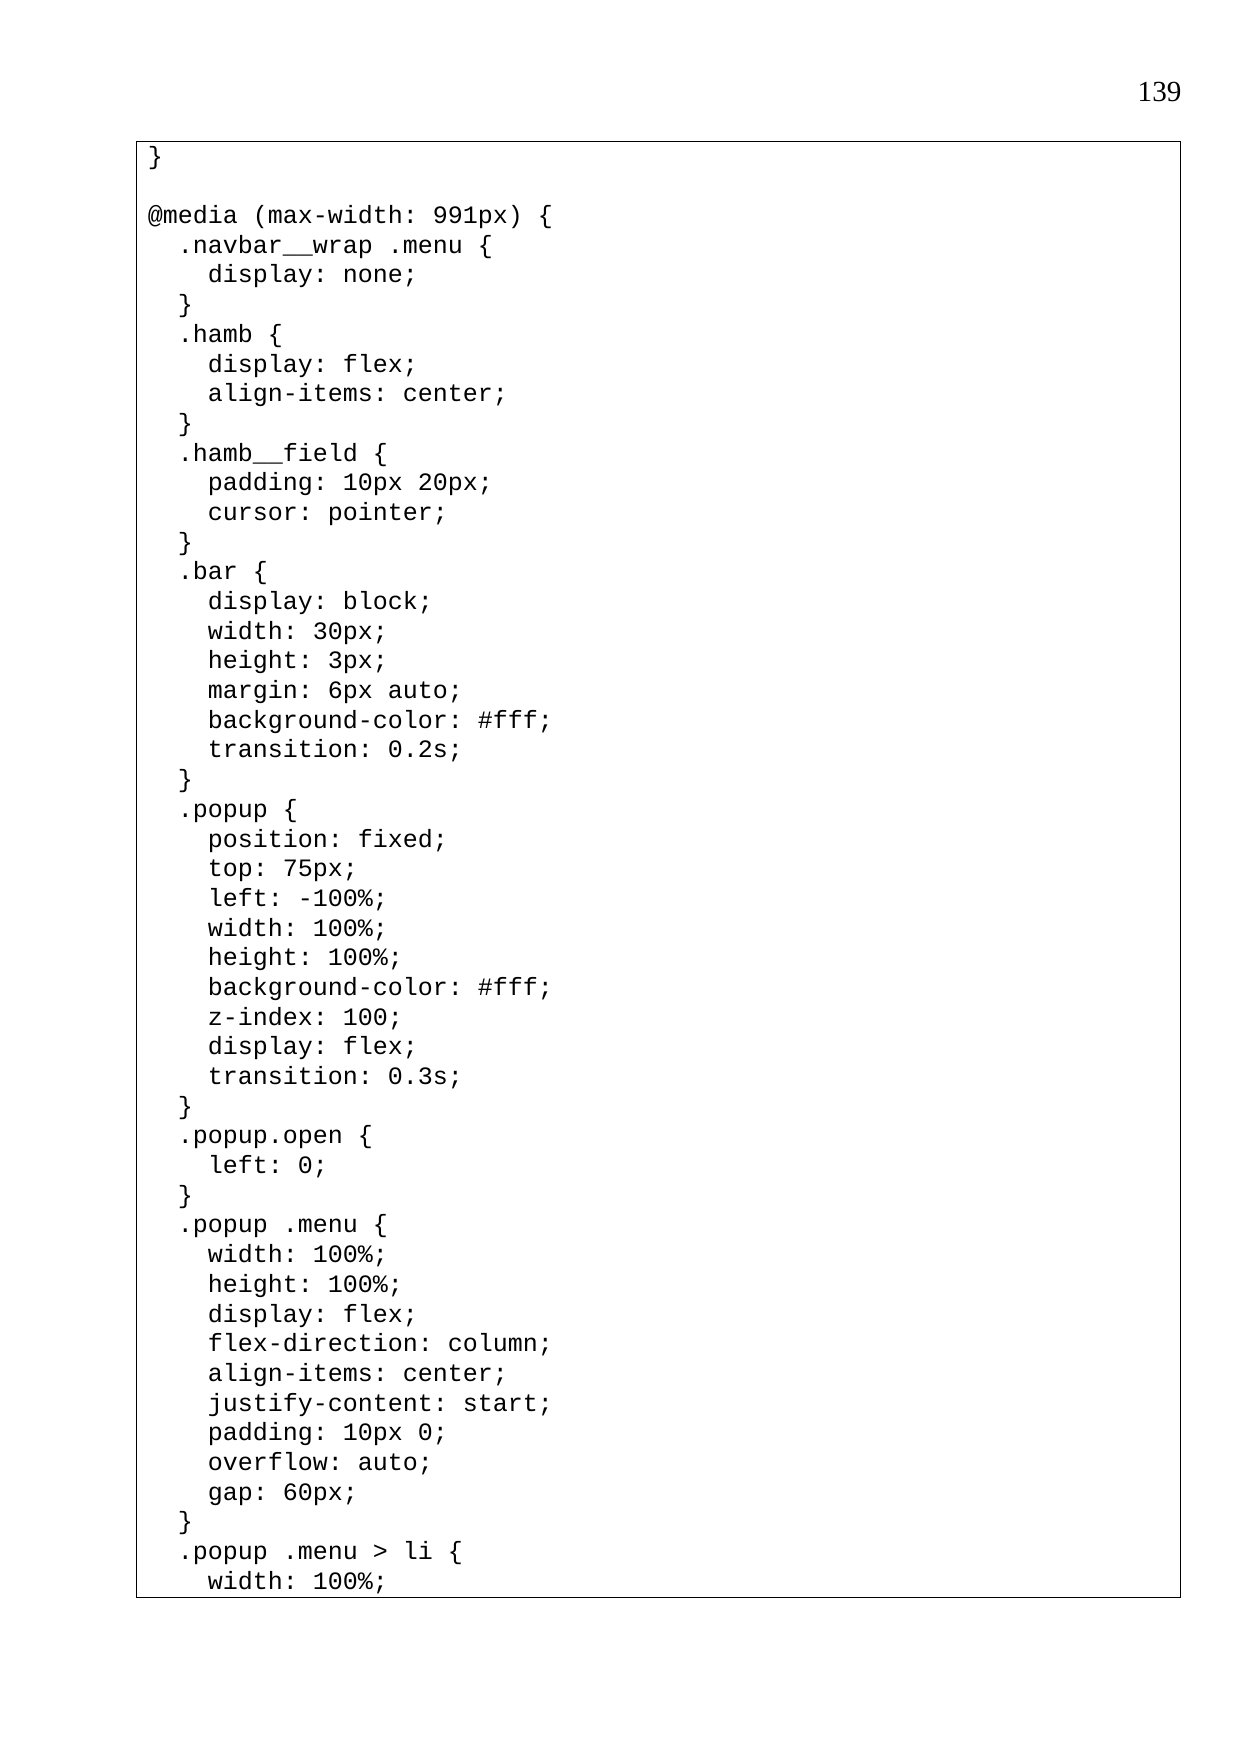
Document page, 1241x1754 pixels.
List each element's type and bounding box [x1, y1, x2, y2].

table_header [137, 142, 1180, 1597]
